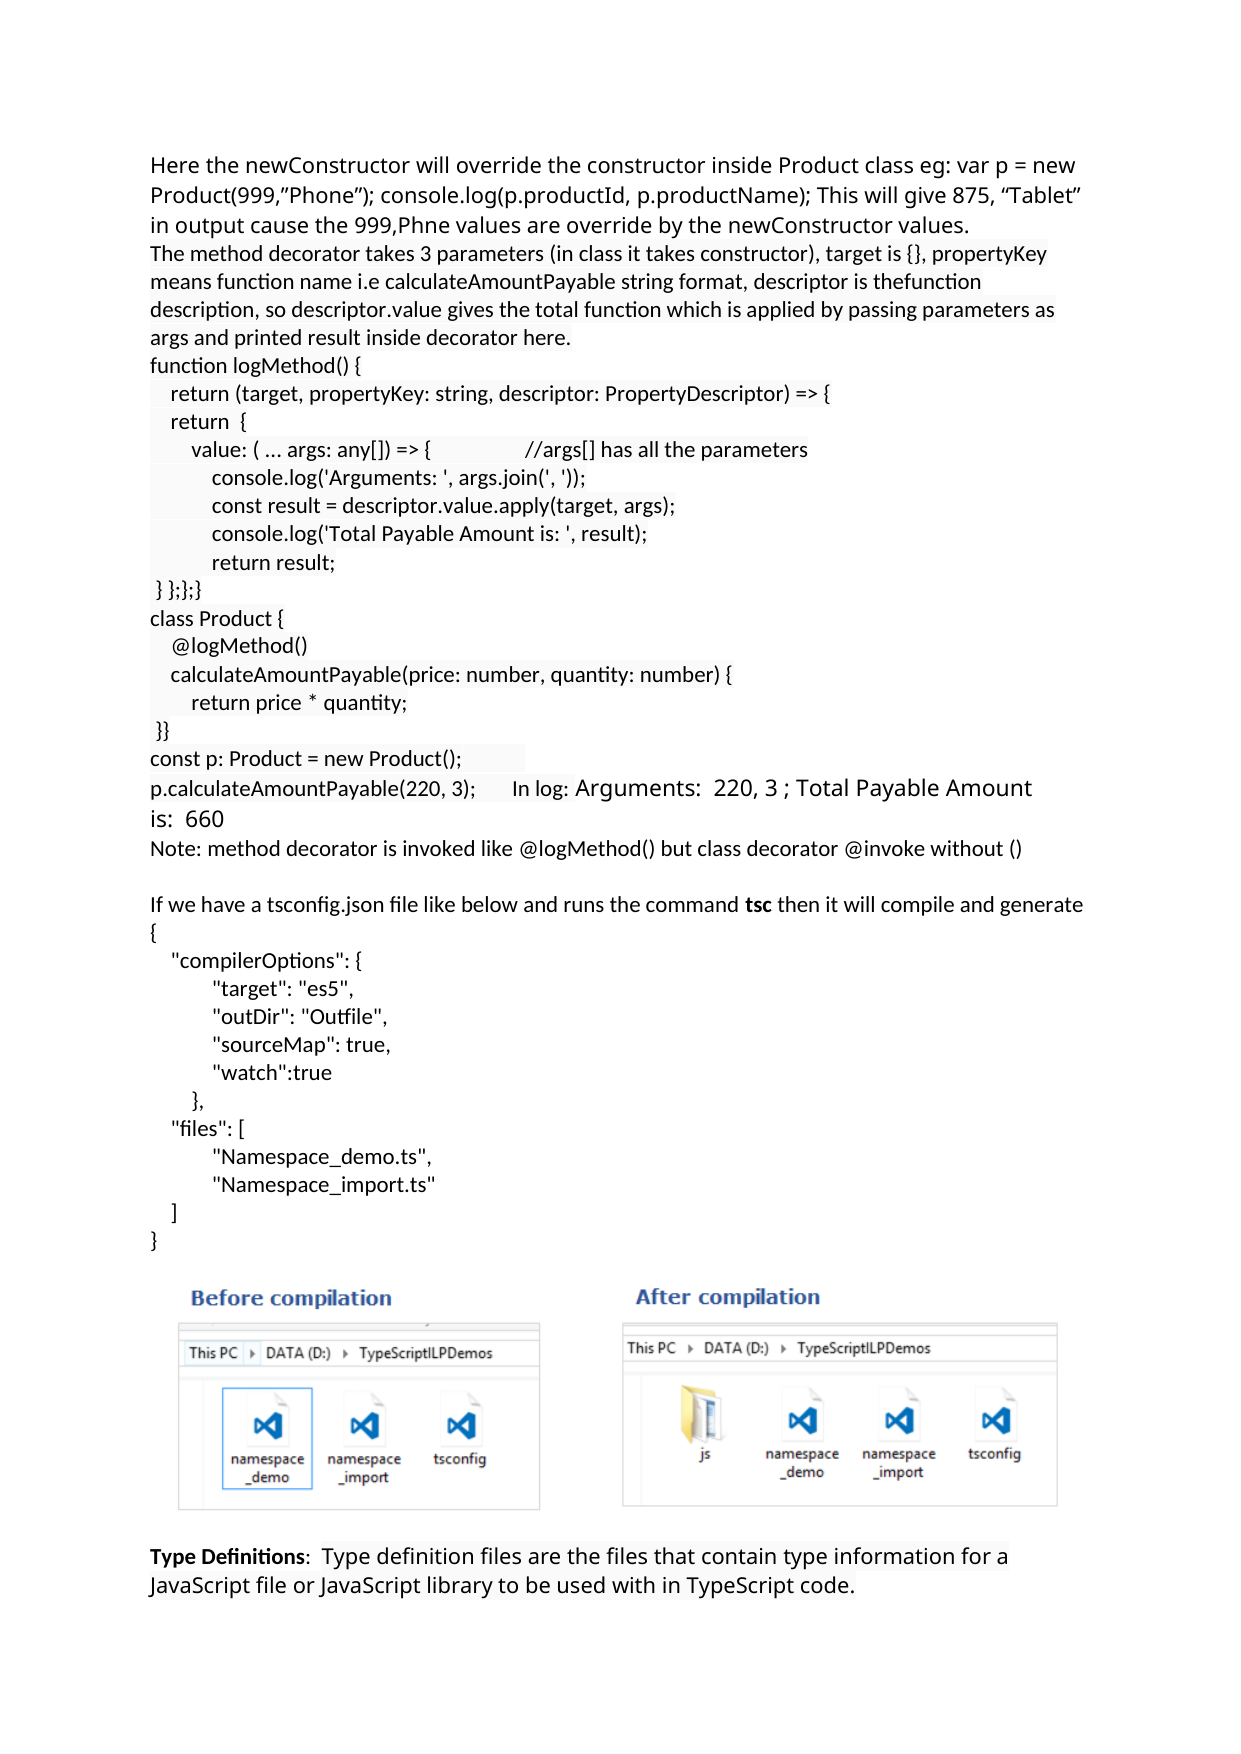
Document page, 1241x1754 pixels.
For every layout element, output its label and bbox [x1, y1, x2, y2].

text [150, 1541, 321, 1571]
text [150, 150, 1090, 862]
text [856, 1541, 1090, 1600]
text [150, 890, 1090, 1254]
picture [150, 1254, 1091, 1541]
